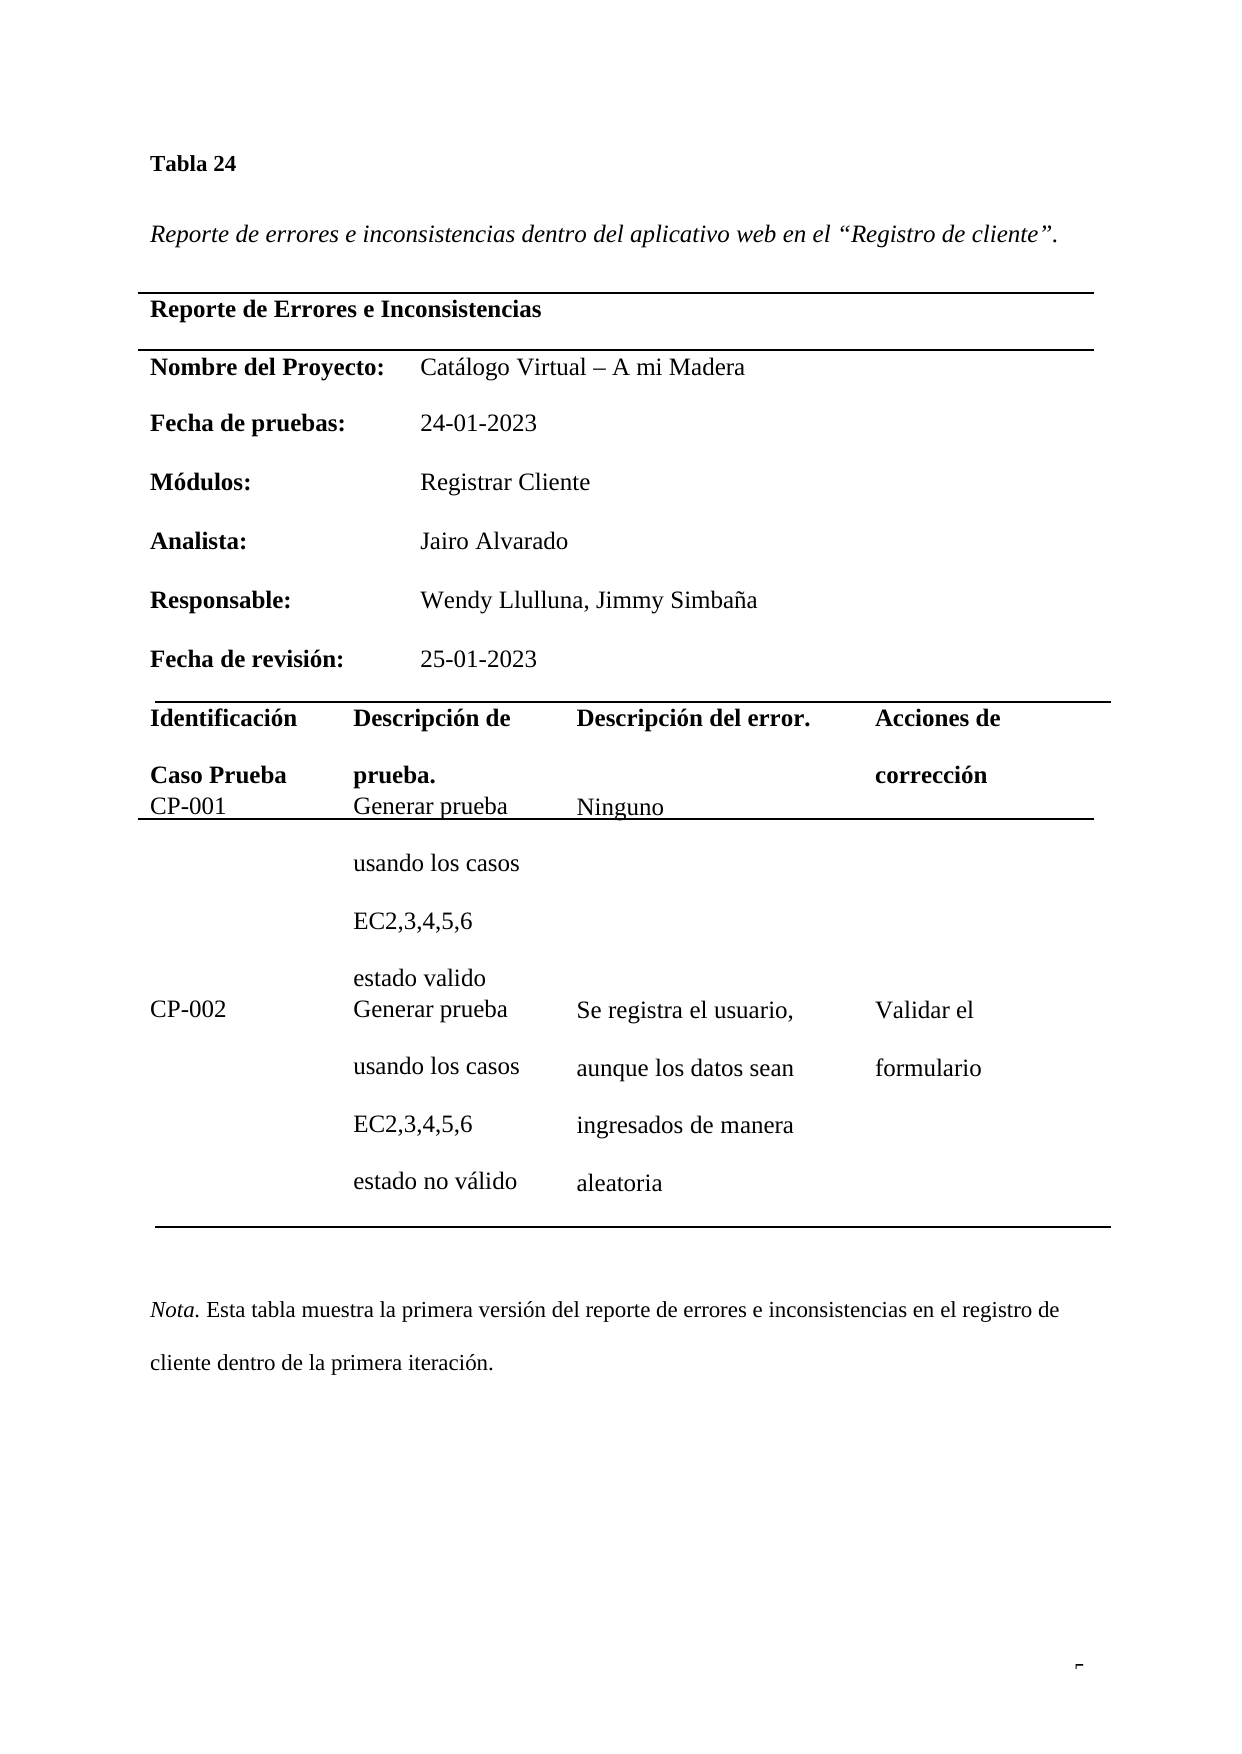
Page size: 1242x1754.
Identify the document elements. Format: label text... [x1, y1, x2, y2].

text Descripción de prueba. [353, 703, 513, 789]
text Tabla 24 [150, 150, 1146, 176]
text CP-001 Generar prueba usando los casos EC2,3,4,5,6 estado valido [150, 791, 543, 818]
text Nota. Esta tabla muestra la primera versión del reporte de errores e inconsistencias en el registro de cliente dentro de la primera iteración. [150, 1296, 1077, 1375]
text Se registra el usuario, aunque los datos sean ingresados de manera aleatoria [576, 995, 794, 1197]
text Responsable: Wendy Llulluna, Jimmy Simbaña [150, 585, 1146, 614]
text Reporte de errores e inconsistencias dentro del aplicativo web en el “Registro de cliente”. [150, 219, 1146, 248]
text CP-001 Generar prueba usando los casos EC2,3,4,5,6 estado valido [150, 820, 543, 992]
text corrección [875, 761, 1146, 789]
text Módulos: Registrar Cliente [150, 467, 1146, 495]
text Ninguno [576, 792, 1146, 821]
text Nombre del Proyecto: Catálogo Virtual – A mi Madera [150, 345, 1146, 380]
subtitle Descripción del error. Acciones de [576, 703, 1146, 732]
text Validar el formulario [875, 995, 984, 1082]
text Analista: Jairo Alvarado [150, 526, 1146, 554]
subtitle Identificación Caso Prueba [150, 703, 299, 789]
text CP-002 Generar prueba usando los casos EC2,3,4,5,6 estado no válido [150, 994, 543, 1195]
subtitle Reporte de Errores e Inconsistencias [150, 288, 1146, 323]
text Fecha de revisión: 25-01-2023 [150, 644, 1146, 673]
text Fecha de pruebas: 24-01-2023 [150, 408, 1146, 436]
